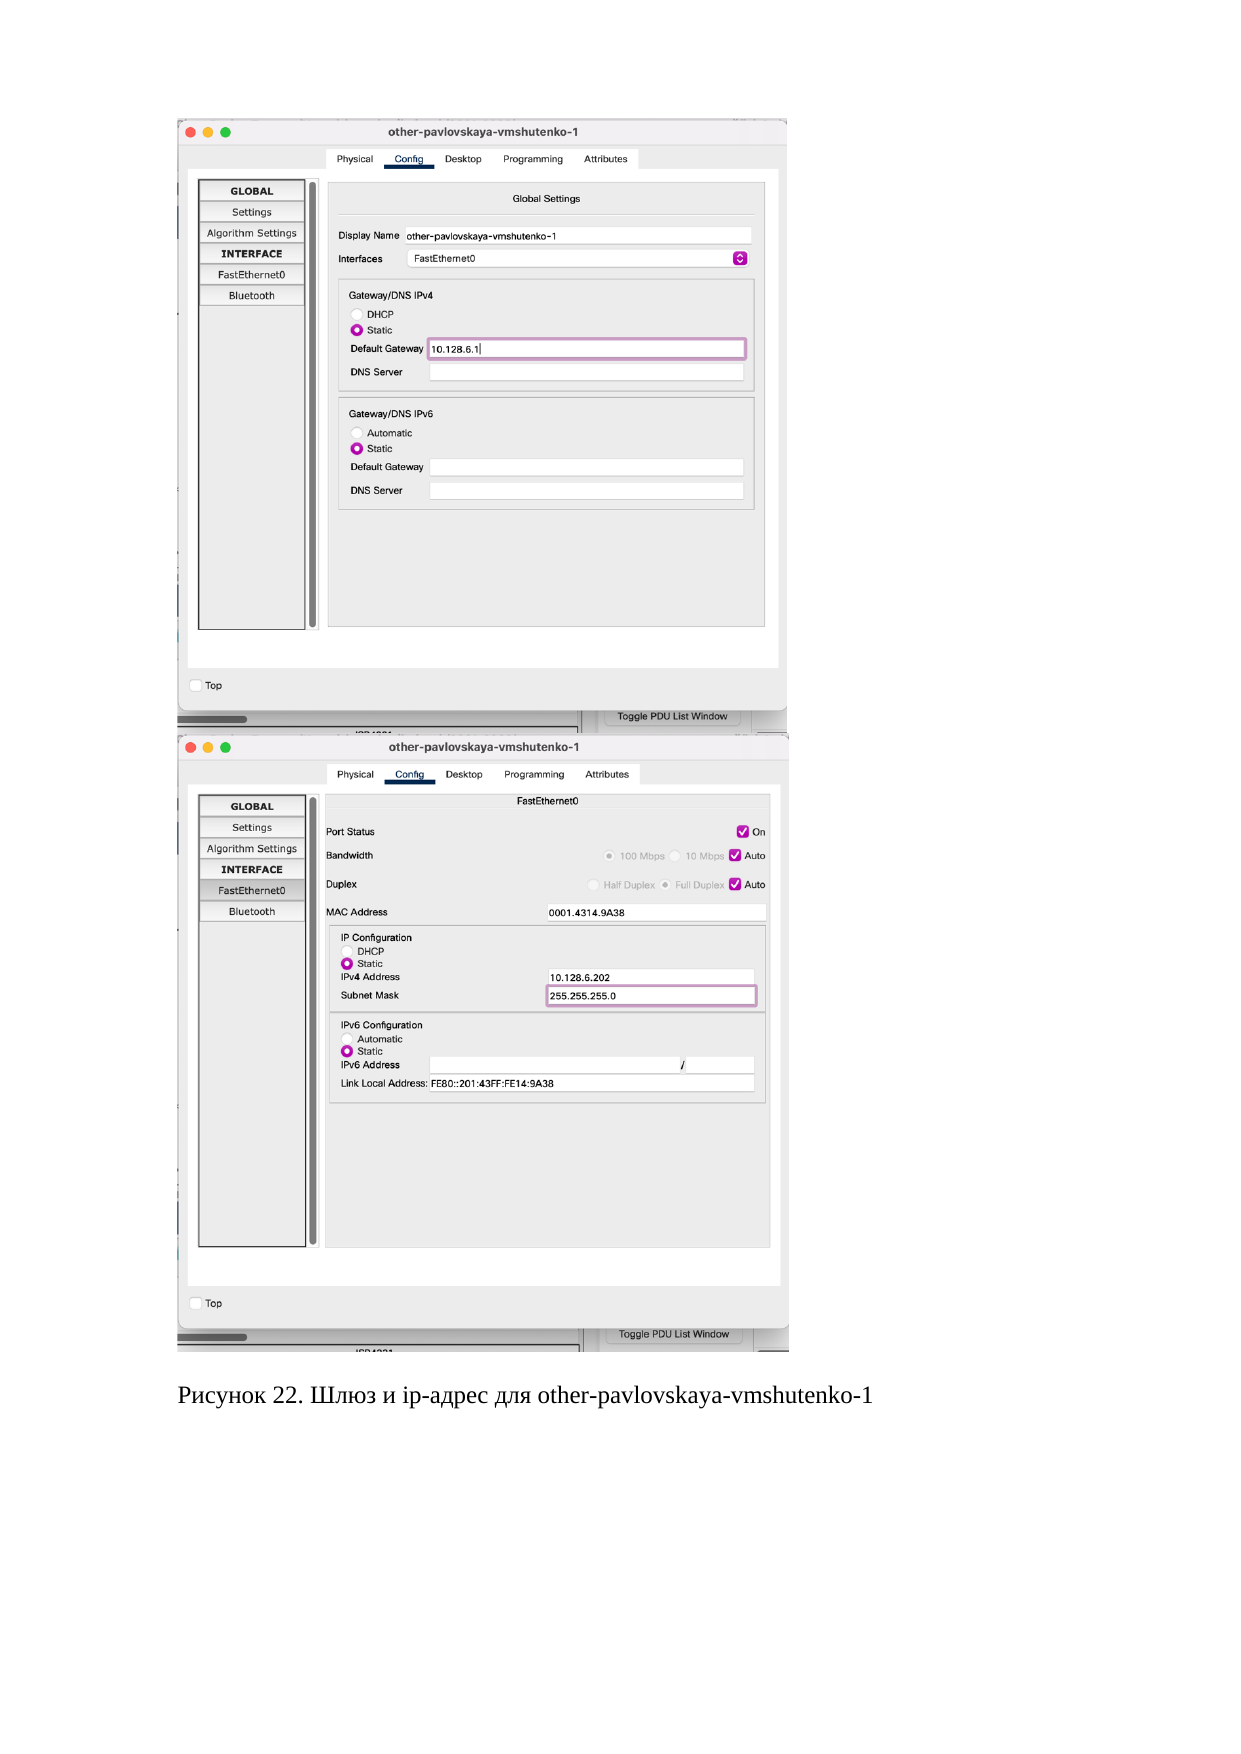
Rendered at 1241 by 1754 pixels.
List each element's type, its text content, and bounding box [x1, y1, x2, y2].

picture [177, 118, 789, 1352]
text Рисунок 22. Шлюз и ip-адрес для other-pavlovskaya-vmshutenko-1 [177, 1381, 1152, 1409]
